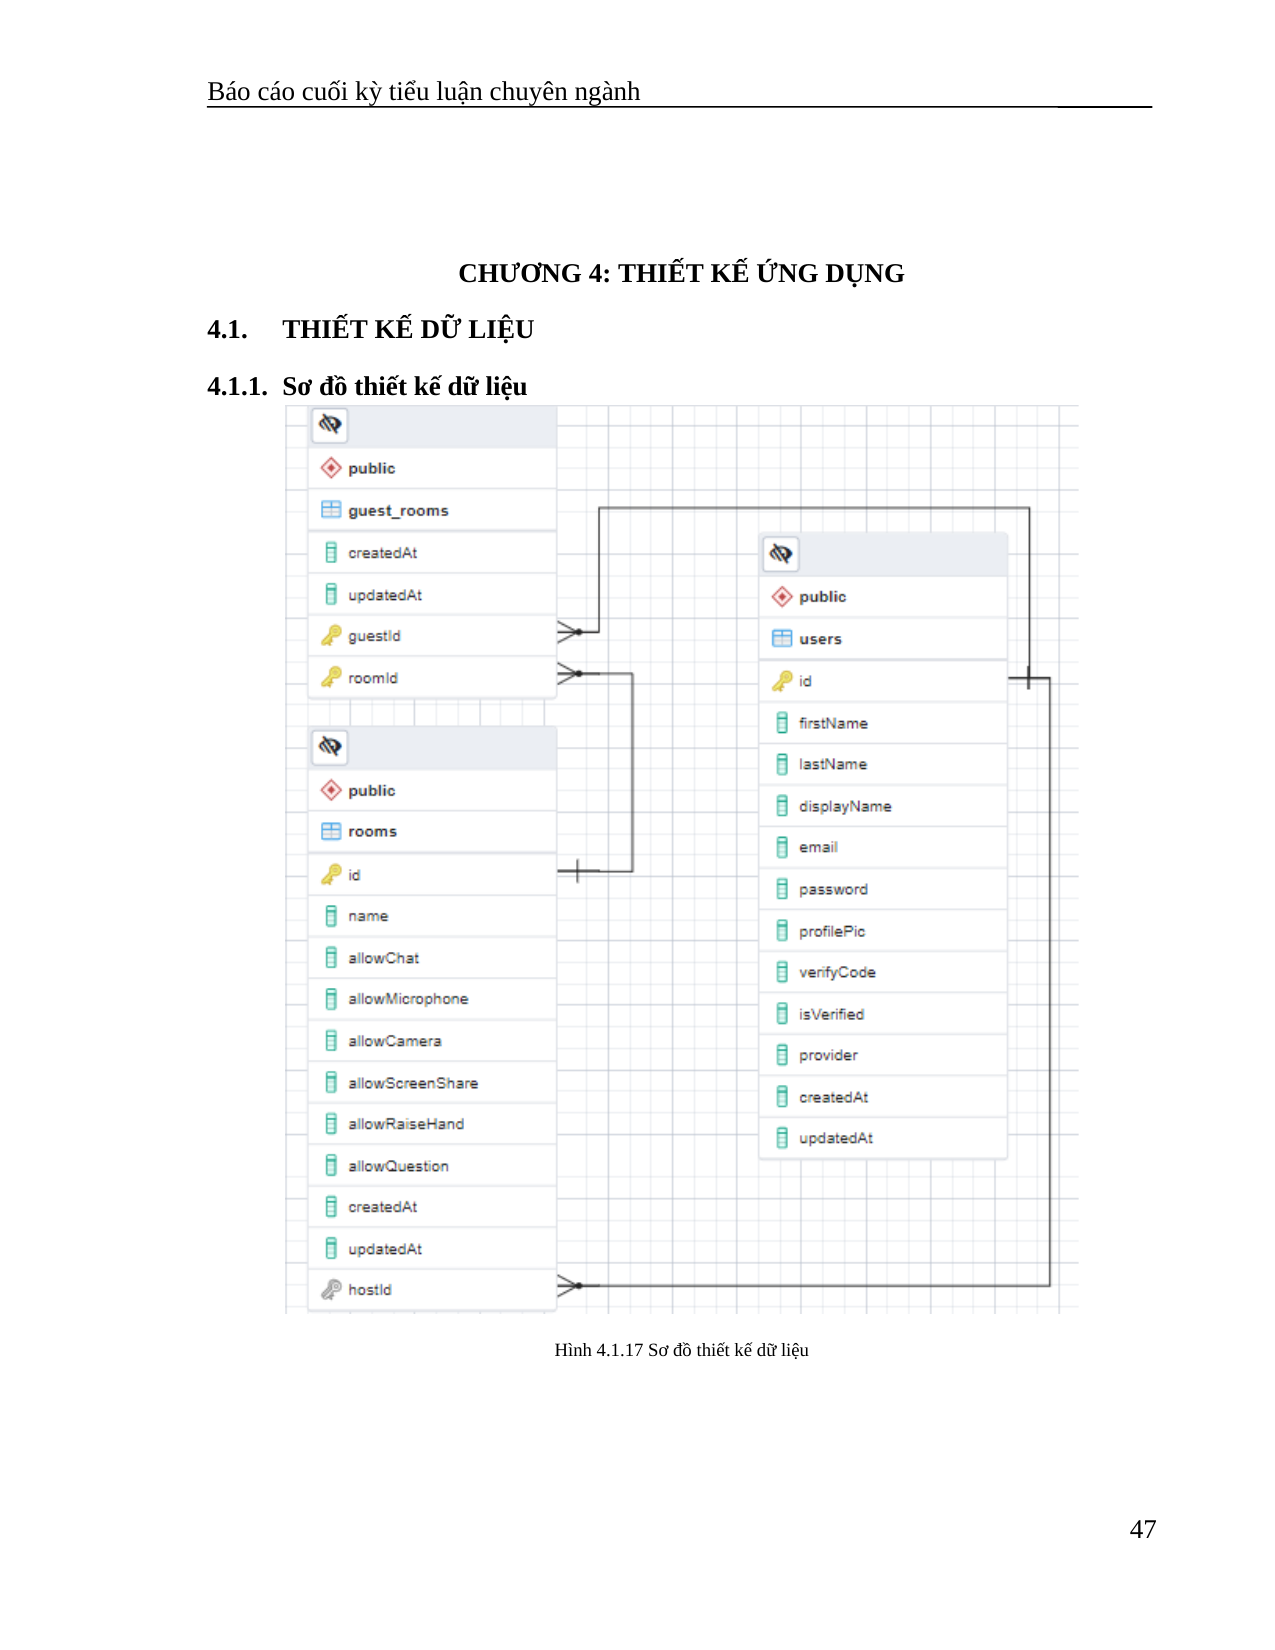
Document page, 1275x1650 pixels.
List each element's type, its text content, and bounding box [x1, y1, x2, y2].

subtitle CHƯƠNG 4: THIẾT KẾ ỨNG DỤNG [207, 257, 1156, 288]
subtitle THIẾT KẾ DỮ LIỆU [207, 313, 1156, 345]
picture [285, 405, 1079, 1314]
subtitle Sơ đồ thiết kế dữ liệu [207, 370, 1156, 401]
